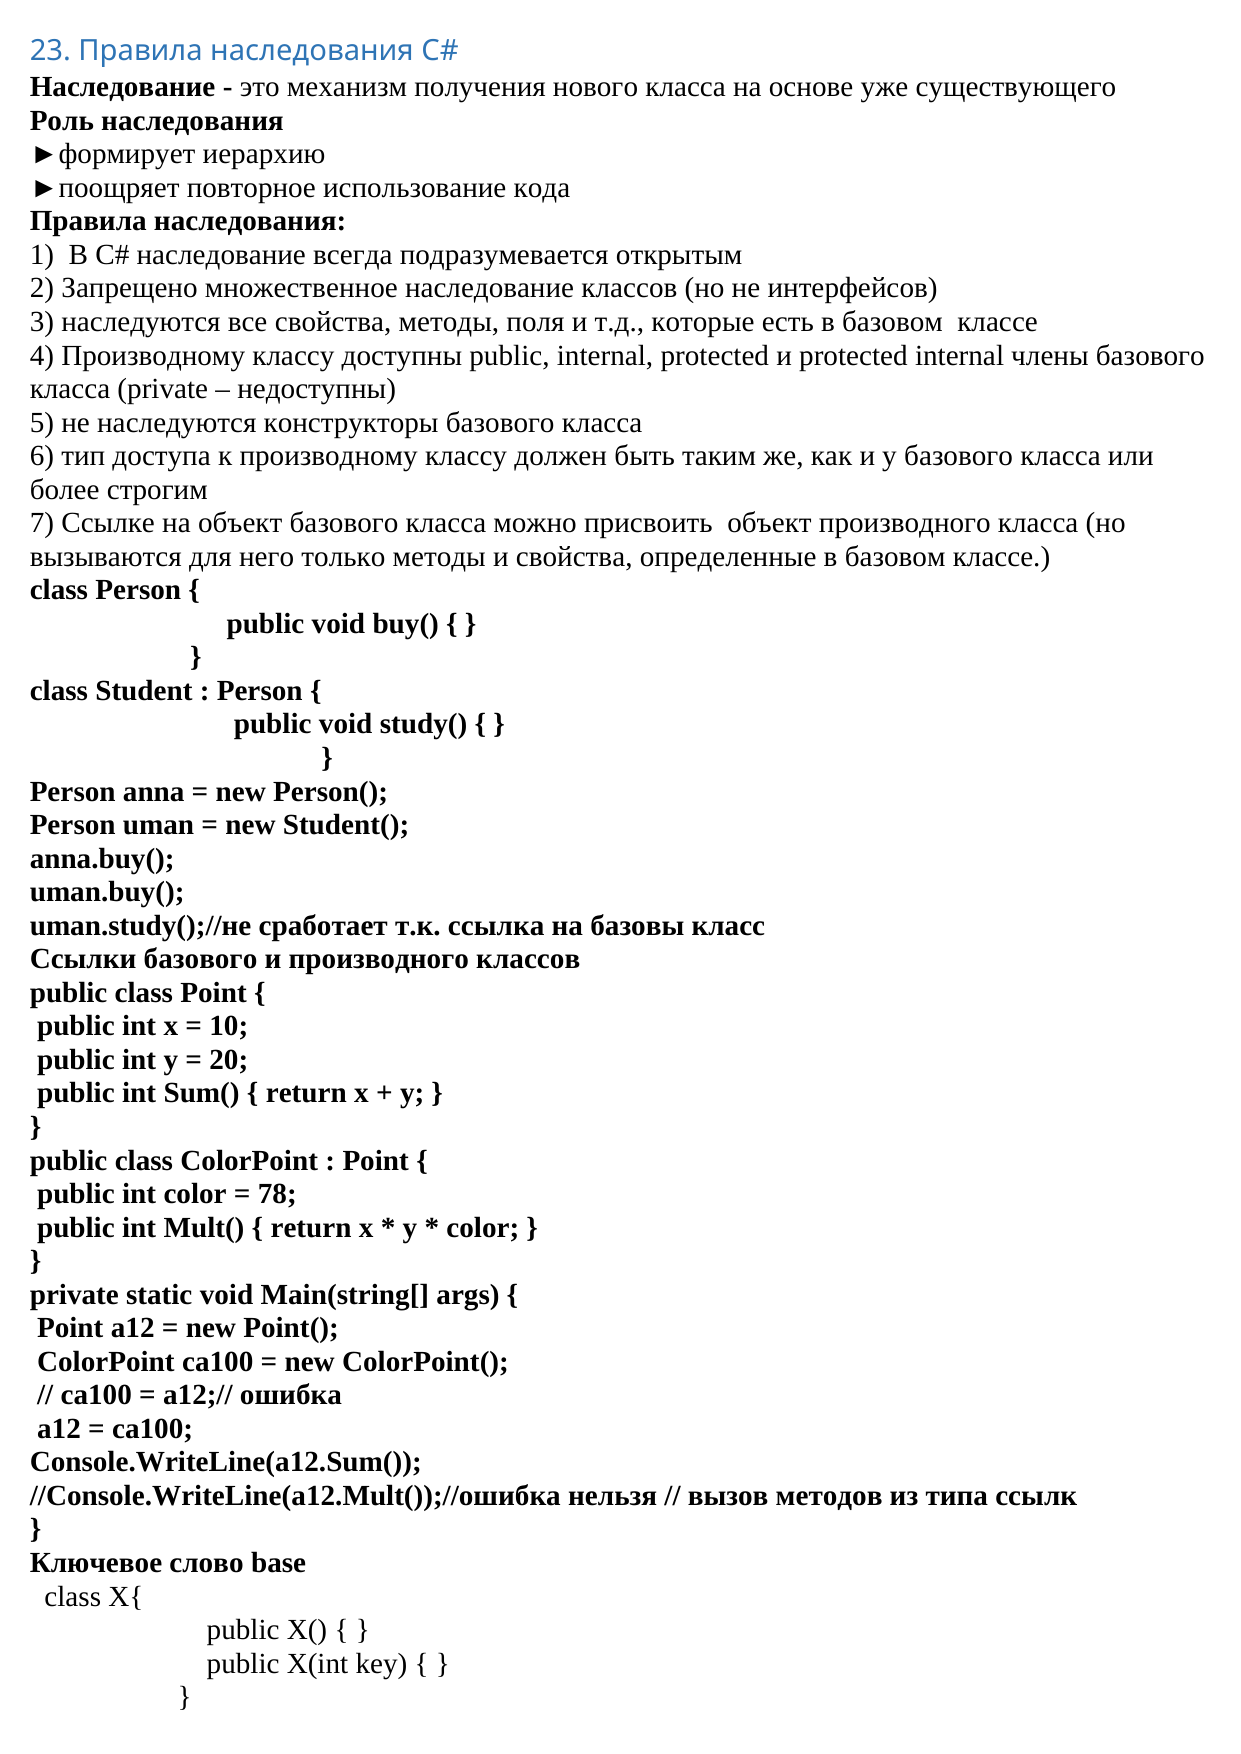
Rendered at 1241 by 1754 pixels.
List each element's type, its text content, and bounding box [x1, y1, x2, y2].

text public X(int key) { } [177, 1646, 1211, 1679]
text public X() { } [177, 1612, 1211, 1646]
text 23. Правила наследования C# Наследование - это механизм получения нового класса на основе уже существующего Роль наследования ►формирует иерархию ►поощряет повторное использование кода Правила наследования: 1) В C# наследование всегда подразумевается открытым 2) Запрещено множественное наследование классов (но не интерфейсов) 3) наследуются все свойства, методы, поля и т.д., которые есть в базовом классе 4) Производному классу доступны public, internal, protected и protected internal члены базового класса (private – недоступны) 5) не наследуются конструкторы базового класса 6) тип доступа к производному классу должен быть таким же, как и у базового класса или более строгим 7) Ссылке на объект базового класса можно присвоить объект производного класса (но вызываются для него только методы и свойства, определенные в базовом классе.) class Person { public void buy() { } } class Student : Person { public void study() { } } Person anna = new Person(); Person uman = new Student(); anna.buy(); uman.buy(); uman.study();//не сработает т.к. ссылка на базовы класс Ссылки базового и производного классов public class Point { public int x = 10; public int y = 20; public int Sum() { return x + y; } } public class ColorPoint : Point { public int color = 78; public int Mult() { return x * y * color; } } private static void Main(string[] args) { Point a12 = new Point(); ColorPoint ca100 = new ColorPoint(); // ca100 = a12;// ошибка a12 = ca100; Console.WriteLine(a12.Sum()); //Console.WriteLine(a12.Mult());//ошибка нельзя // вызов методов из типа ссылк } Ключевое слово base class X{ [29, 29, 1211, 1612]
text } [177, 1679, 1211, 1713]
